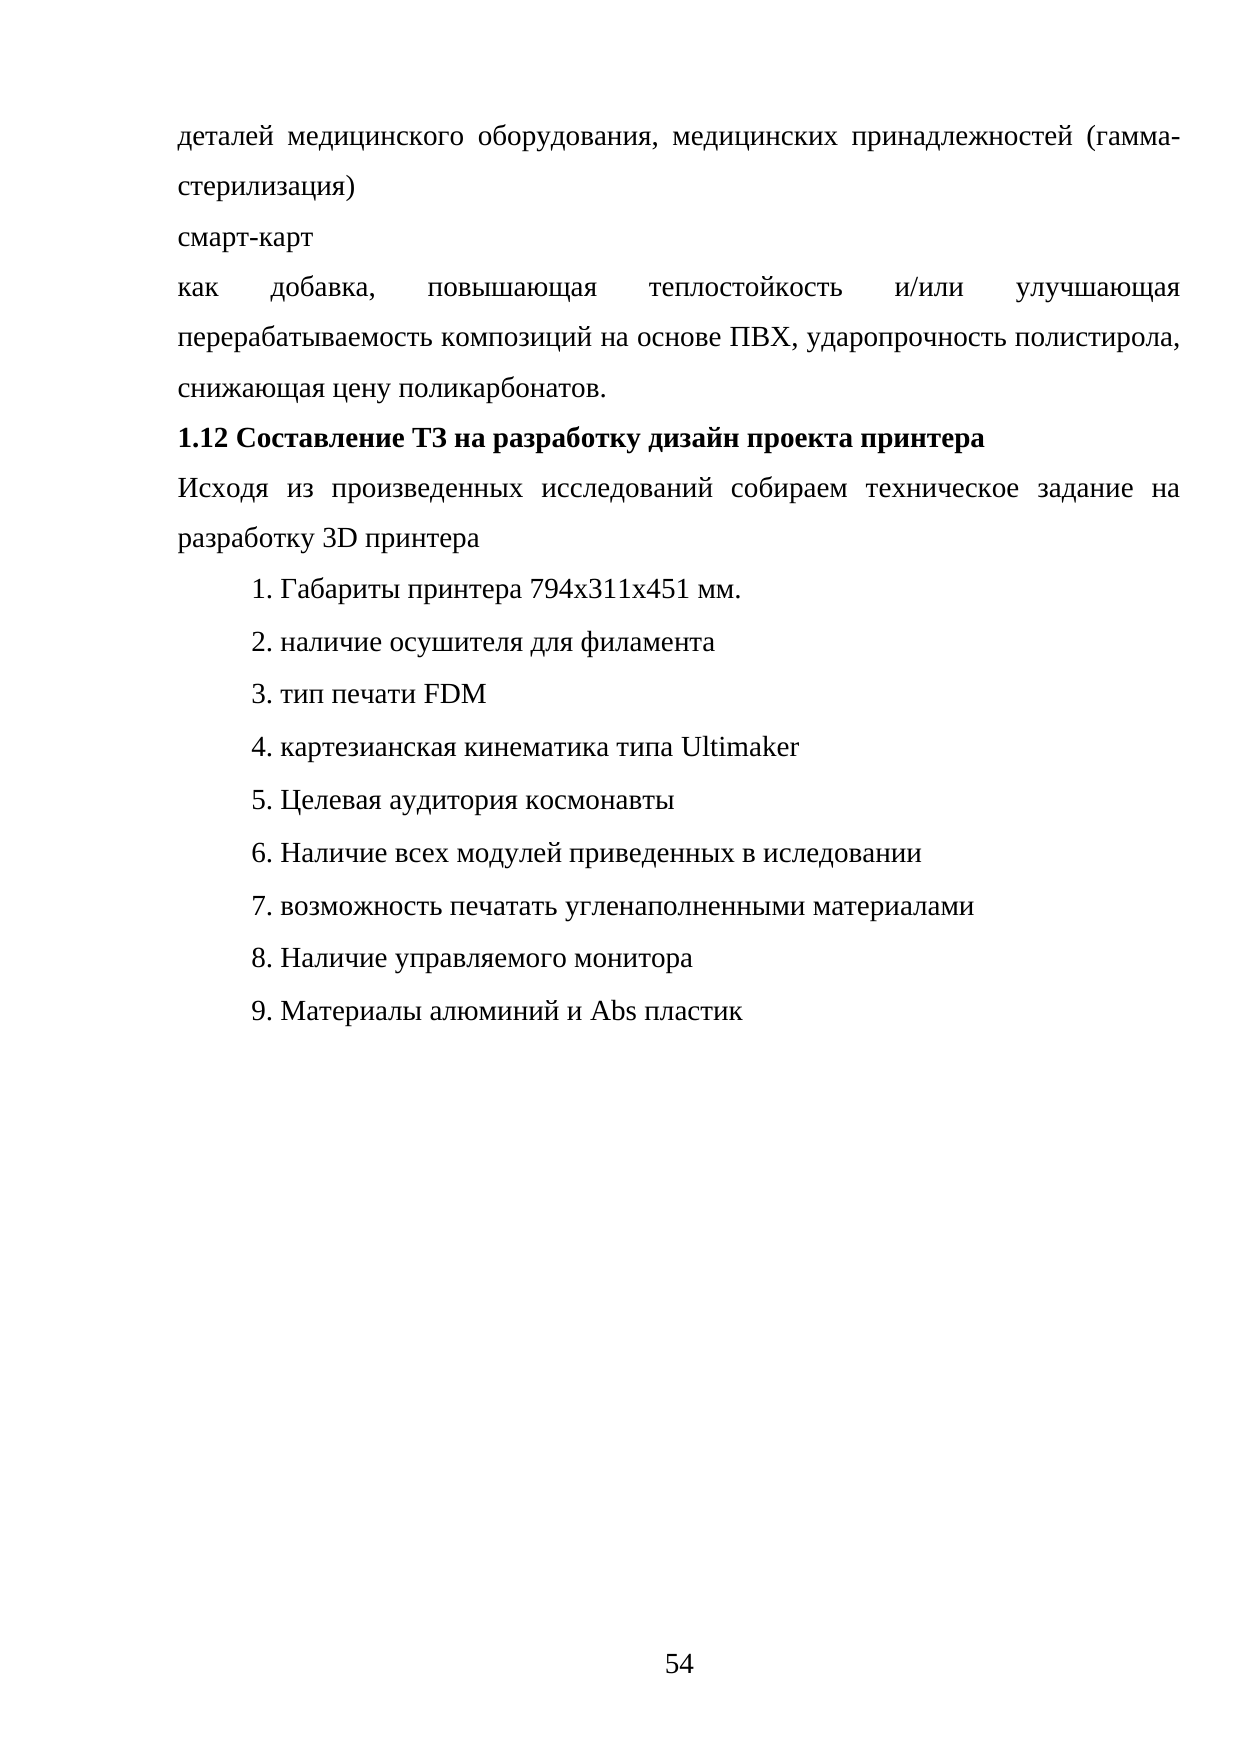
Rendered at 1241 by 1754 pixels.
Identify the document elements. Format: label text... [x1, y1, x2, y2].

text 3. тип печати FDM [177, 677, 1181, 710]
text смарт-карт [177, 219, 1181, 252]
text 5. Целевая аудитория космонавты [177, 782, 1181, 816]
text как добавка, повышающая теплостойкость и/или улучшающая перерабатываемость композиций на основе ПВХ, ударопрочность полистирола, снижающая цену поликарбонатов. [177, 269, 1181, 403]
text деталей медицинского оборудования, медицинских принадлежностей (гамма-стерилизация) [177, 118, 1181, 202]
text 7. возможность печатать угленаполненными материалами [177, 888, 1181, 921]
text 4. картезианская кинематика типа Ultimaker [177, 729, 1181, 763]
text 9. Материалы алюминий и Abs пластик [177, 993, 1181, 1027]
text 8. Наличие управляемого монитора [177, 941, 1181, 974]
text 6. Наличие всех модулей приведенных в иследовании [177, 835, 1181, 868]
text Исходя из произведенных исследований собираем техническое задание на разработку 3D принтера [177, 470, 1181, 554]
text 1. Габариты принтера 794x311x451 мм. [177, 571, 1181, 604]
subtitle 1.12 Составление ТЗ на разработку дизайн проекта принтера [177, 420, 1181, 453]
text 2. наличие осушителя для филамента [177, 624, 1181, 657]
